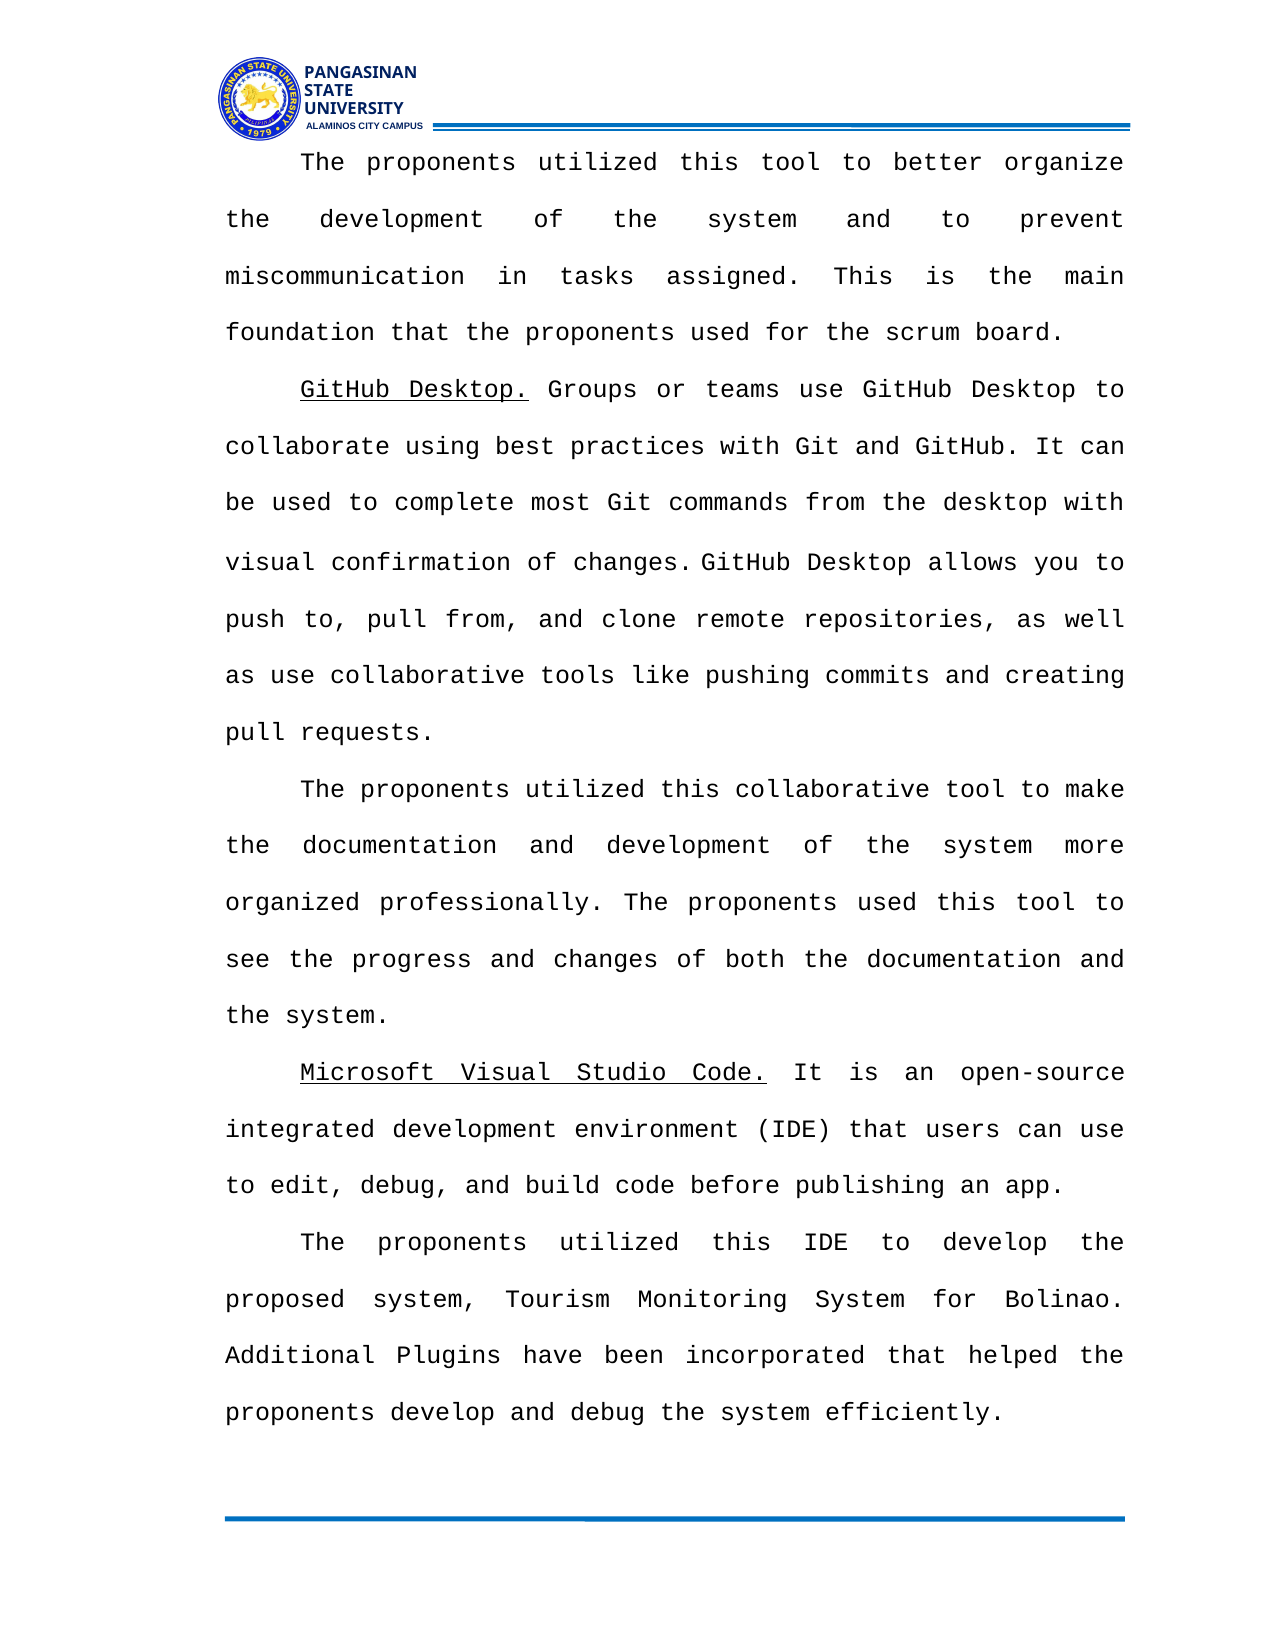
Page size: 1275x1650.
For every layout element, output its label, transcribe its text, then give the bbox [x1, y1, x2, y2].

text The proponents utilized this tool to better organize the development of the system and to prevent miscommunication in tasks assigned. This is the main foundation that the proponents used for the scrum board. [225, 150, 1125, 348]
picture [218, 57, 301, 141]
text The proponents utilized this IDE to develop the proposed system, Tourism Monitoring System for Bolinao. Additional Plugins have been incorporated that helped the proponents develop and debug the system efficiently. [225, 1229, 1125, 1428]
text The proponents utilized this collaborative tool to make the documentation and development of the system more organized professionally. The proponents used this tool to see the progress and changes of both the documentation and the system. [225, 776, 1125, 1031]
text GitHub Desktop. Groups or teams use GitHub Desktop to collaborate using best practices with Git and GitHub. It can be used to complete most Git commands from the desktop with visual confirmation of changes. GitHub Desktop allows you to push to, pull from, and clone remote repositories, as well as use collaborative tools like pushing commits and creating pull requests. [225, 377, 1125, 748]
text Microsoft Visual Studio Code. It is an open-source integrated development environment (IDE) that users can use to edit, debug, and build code before publishing an app. [225, 1059, 1125, 1201]
